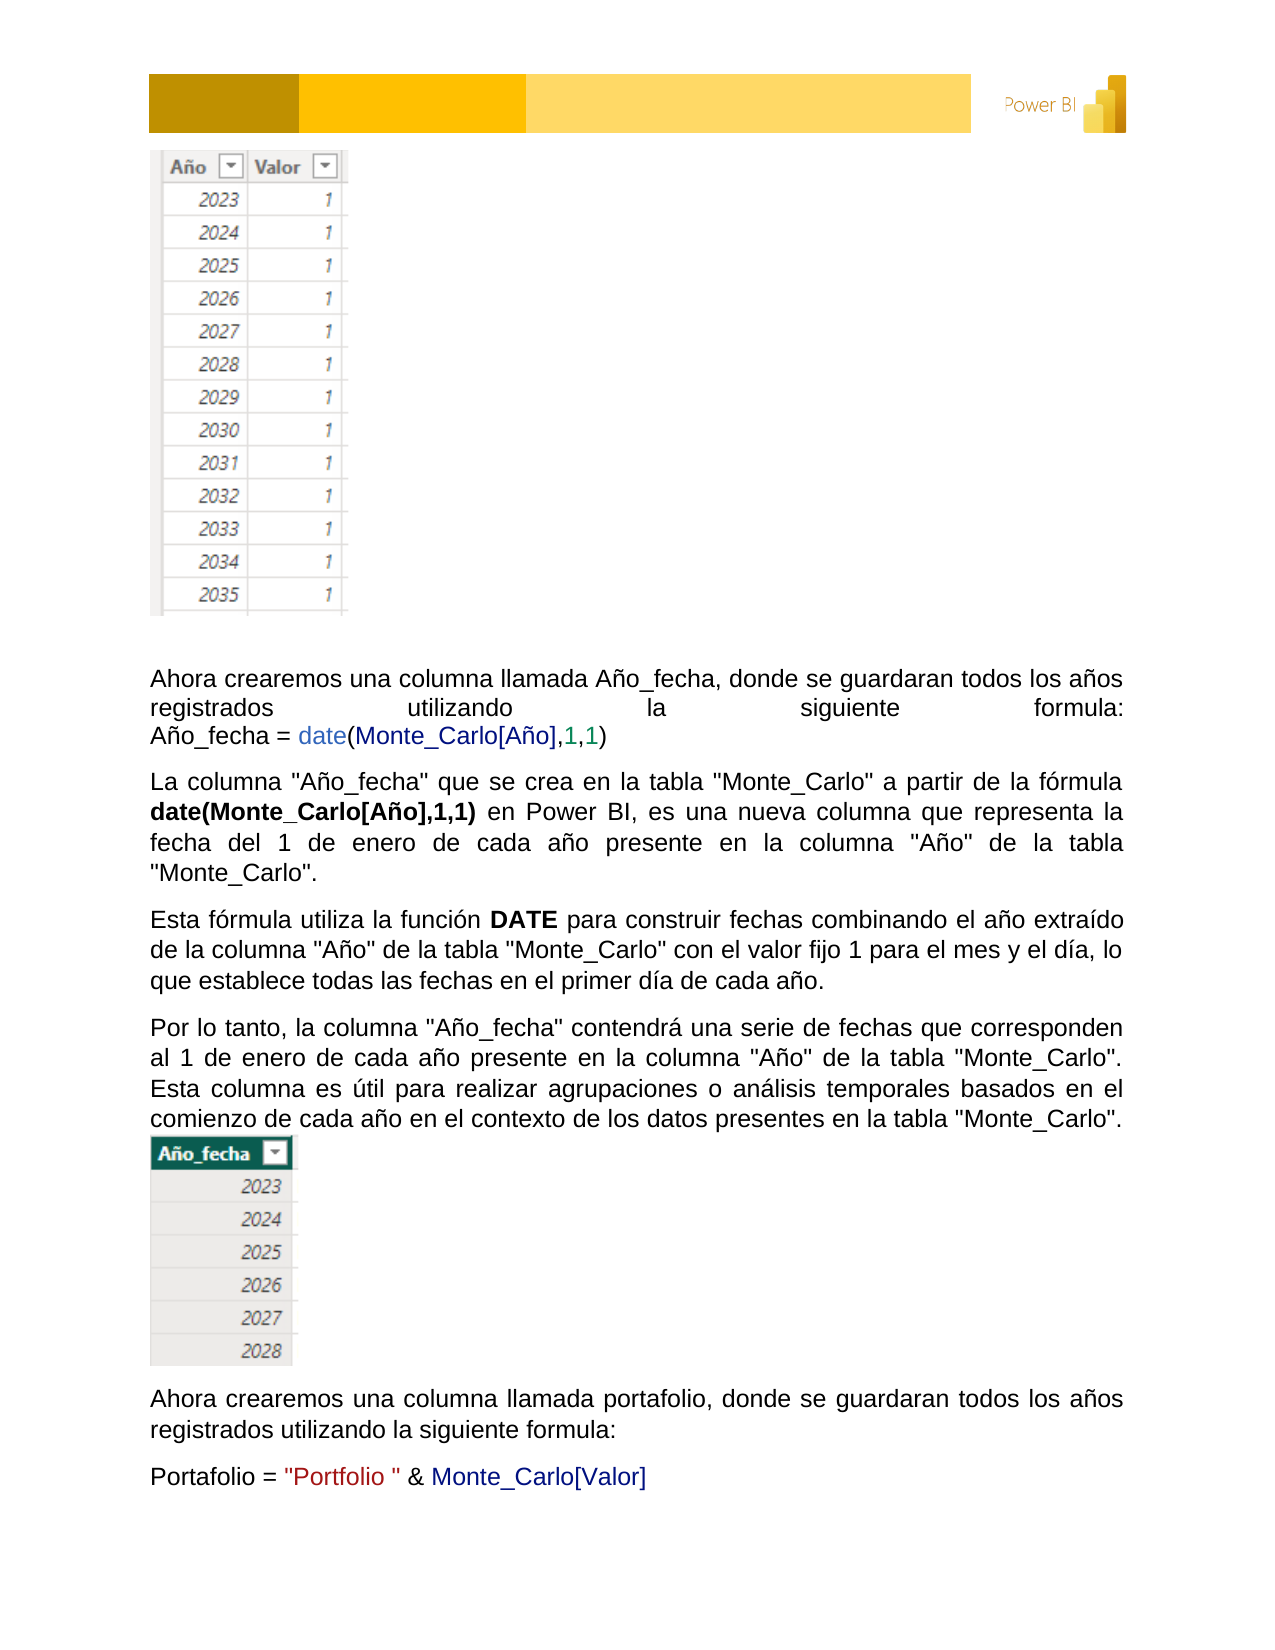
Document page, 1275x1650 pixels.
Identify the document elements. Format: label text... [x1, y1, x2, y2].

text Ahora crearemos una columna llamada portafolio, donde se guardaran todos los años registrados utilizando la siguiente formula: [150, 1384, 1125, 1443]
text Por lo tanto, la columna "Año_fecha" contendrá una serie de fechas que corresponden al 1 de enero de cada año presente en la columna "Año" de la tabla "Monte_Carlo". Esta columna es útil para realizar agrupaciones o análisis temporales basados en el comienzo de cada año en el contexto de los datos presentes en la tabla "Monte_Carlo". [150, 1013, 1125, 1366]
text Esta fórmula utiliza la función DATE para construir fechas combinando el año extraído de la columna "Año" de la tabla "Monte_Carlo" con el valor fijo 1 para el mes y el día, lo que establece todas las fechas en el primer día de cada año. [150, 905, 1125, 994]
text La columna "Año_fecha" que se crea en la tabla "Monte_Carlo" a partir de la fórmula date(Monte_Carlo[Año],1,1) en Power BI, es una nueva columna que representa la fecha del 1 de enero de cada año presente en la columna "Año" de la tabla "Monte_Carlo". [150, 767, 1125, 887]
text Ahora crearemos una columna llamada Año_fecha, donde se guardaran todos los años registrados utilizando la siguiente formula: Año_fecha = date(Monte_Carlo[Año],1,1) [150, 664, 1125, 750]
picture [150, 150, 349, 616]
picture [150, 1134, 299, 1366]
text Portafolio = "Portfolio " & Monte_Carlo[Valor] [150, 1462, 1125, 1490]
picture [1005, 75, 1127, 133]
